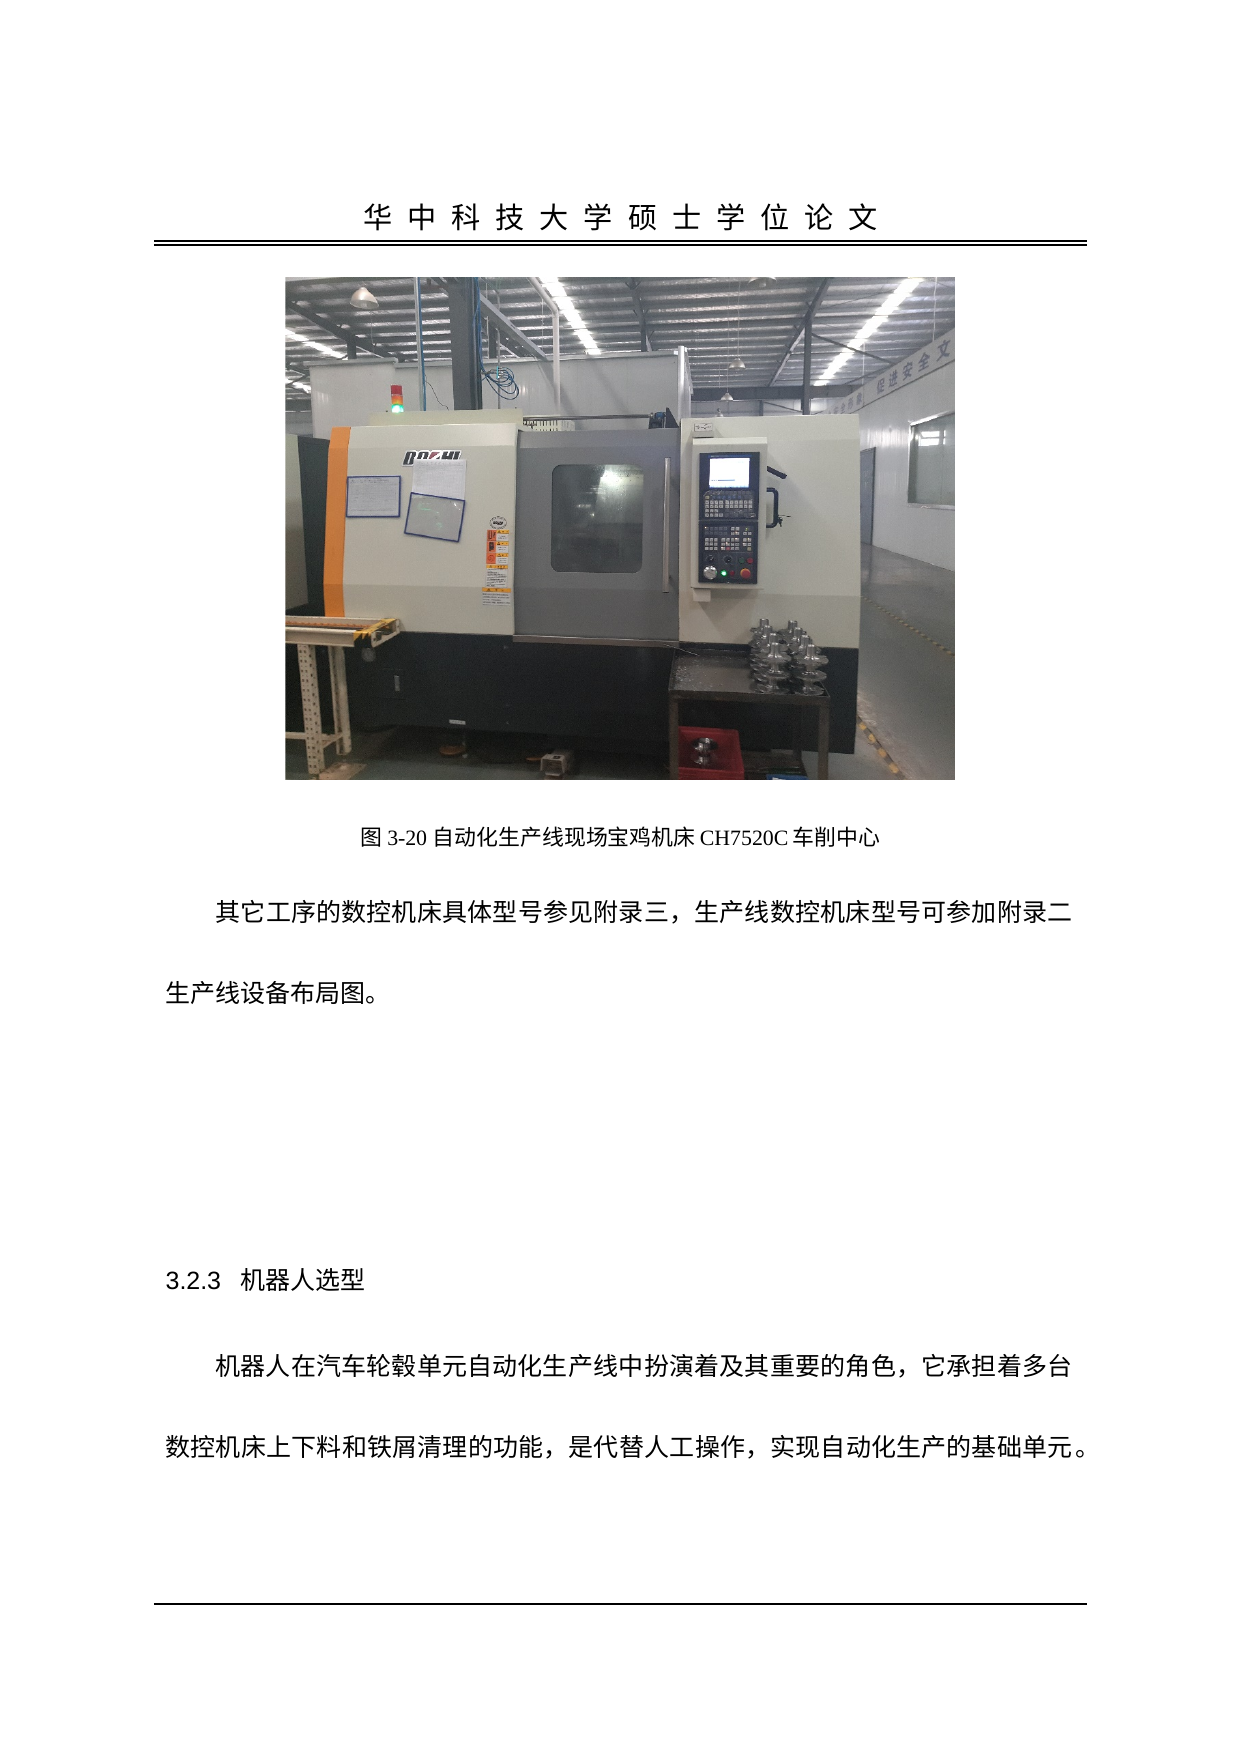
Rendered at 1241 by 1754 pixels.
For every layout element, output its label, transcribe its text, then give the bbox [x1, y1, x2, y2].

text 其它工序的数控机床具体型号参见附录三，生产线数控机床型号可参加附录二生产线设备布局图。 [165, 878, 1075, 1024]
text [165, 1332, 1075, 1478]
picture [285, 277, 955, 780]
subtitle 机器人选型 [165, 1246, 1075, 1311]
